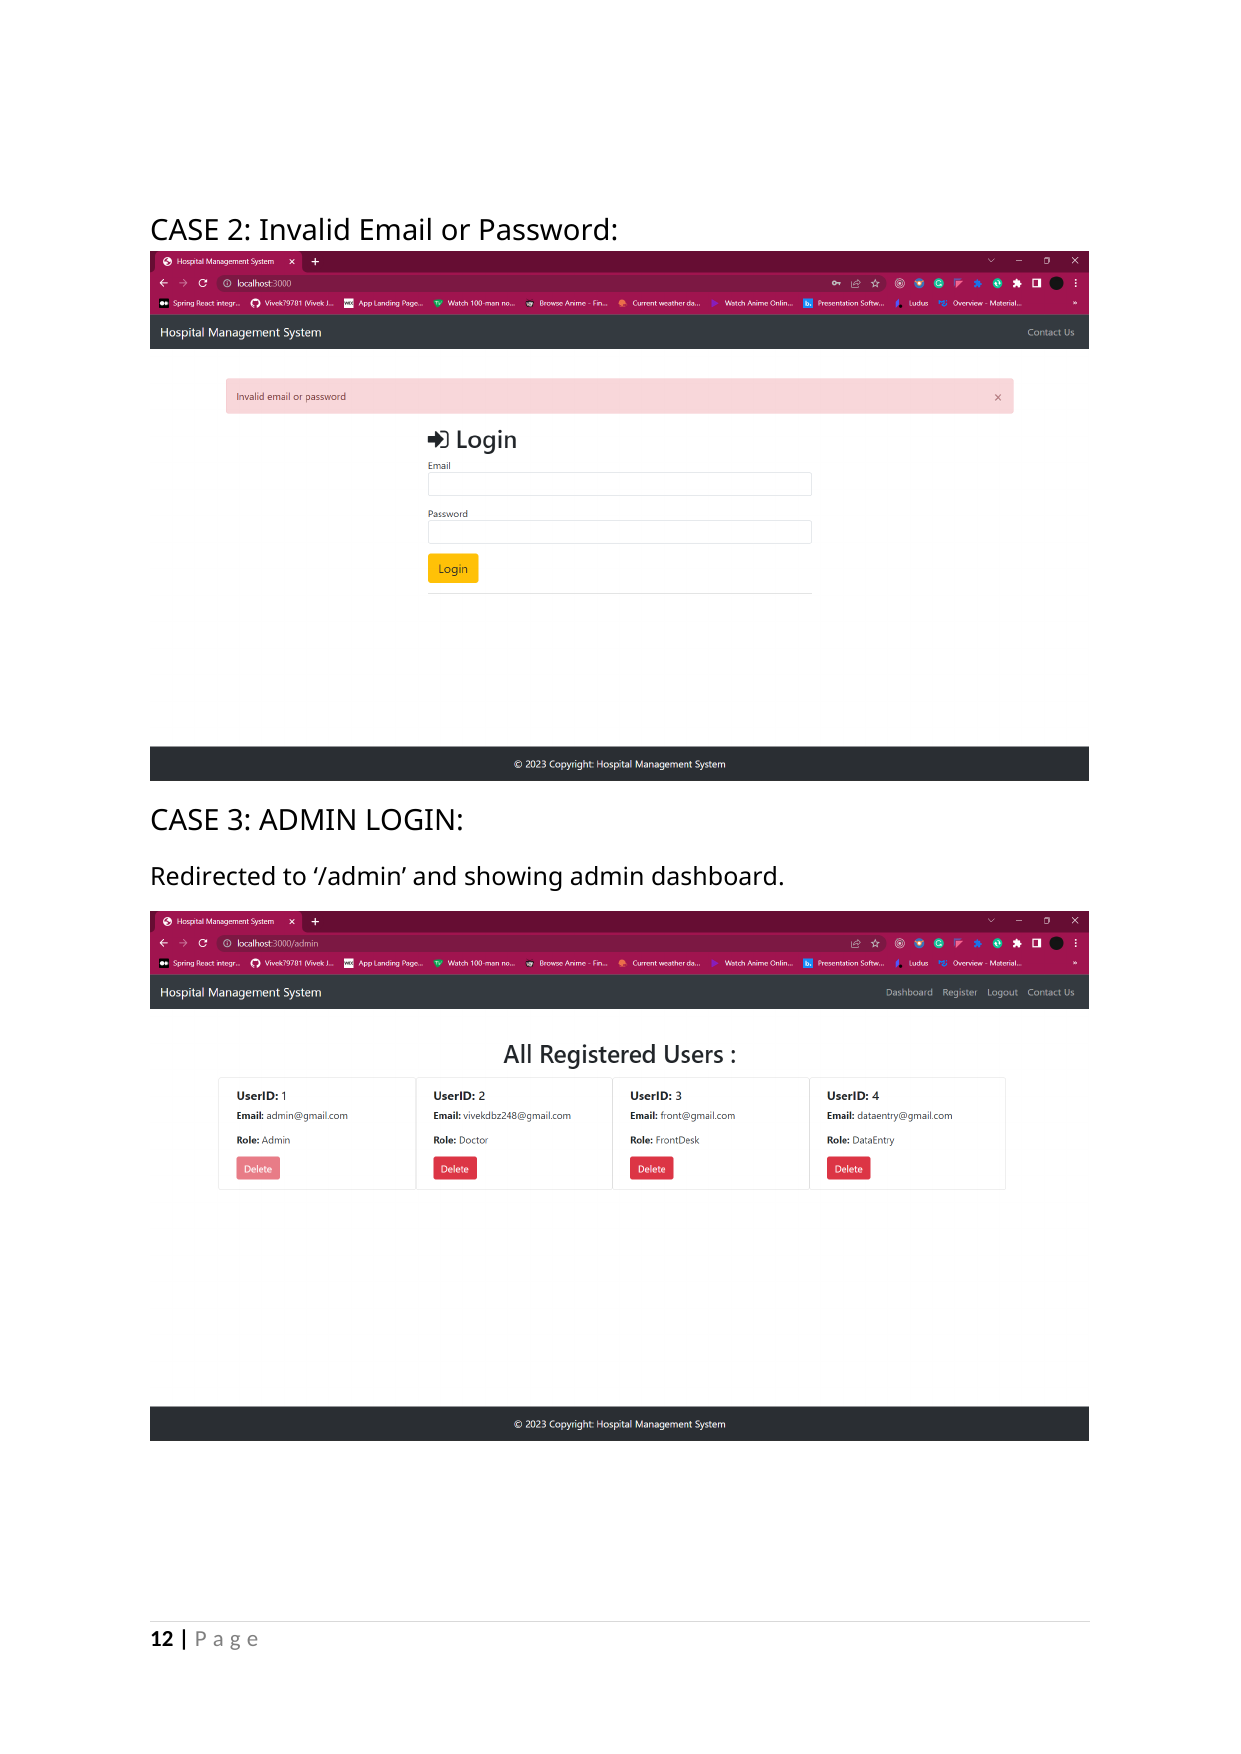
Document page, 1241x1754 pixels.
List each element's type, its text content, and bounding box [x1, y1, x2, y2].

text Redirected to ‘/admin’ and showing admin dashboard. [150, 858, 1090, 893]
picture [150, 251, 1089, 781]
text CASE 3: ADMIN LOGIN: [150, 799, 1090, 839]
picture [150, 911, 1089, 1441]
